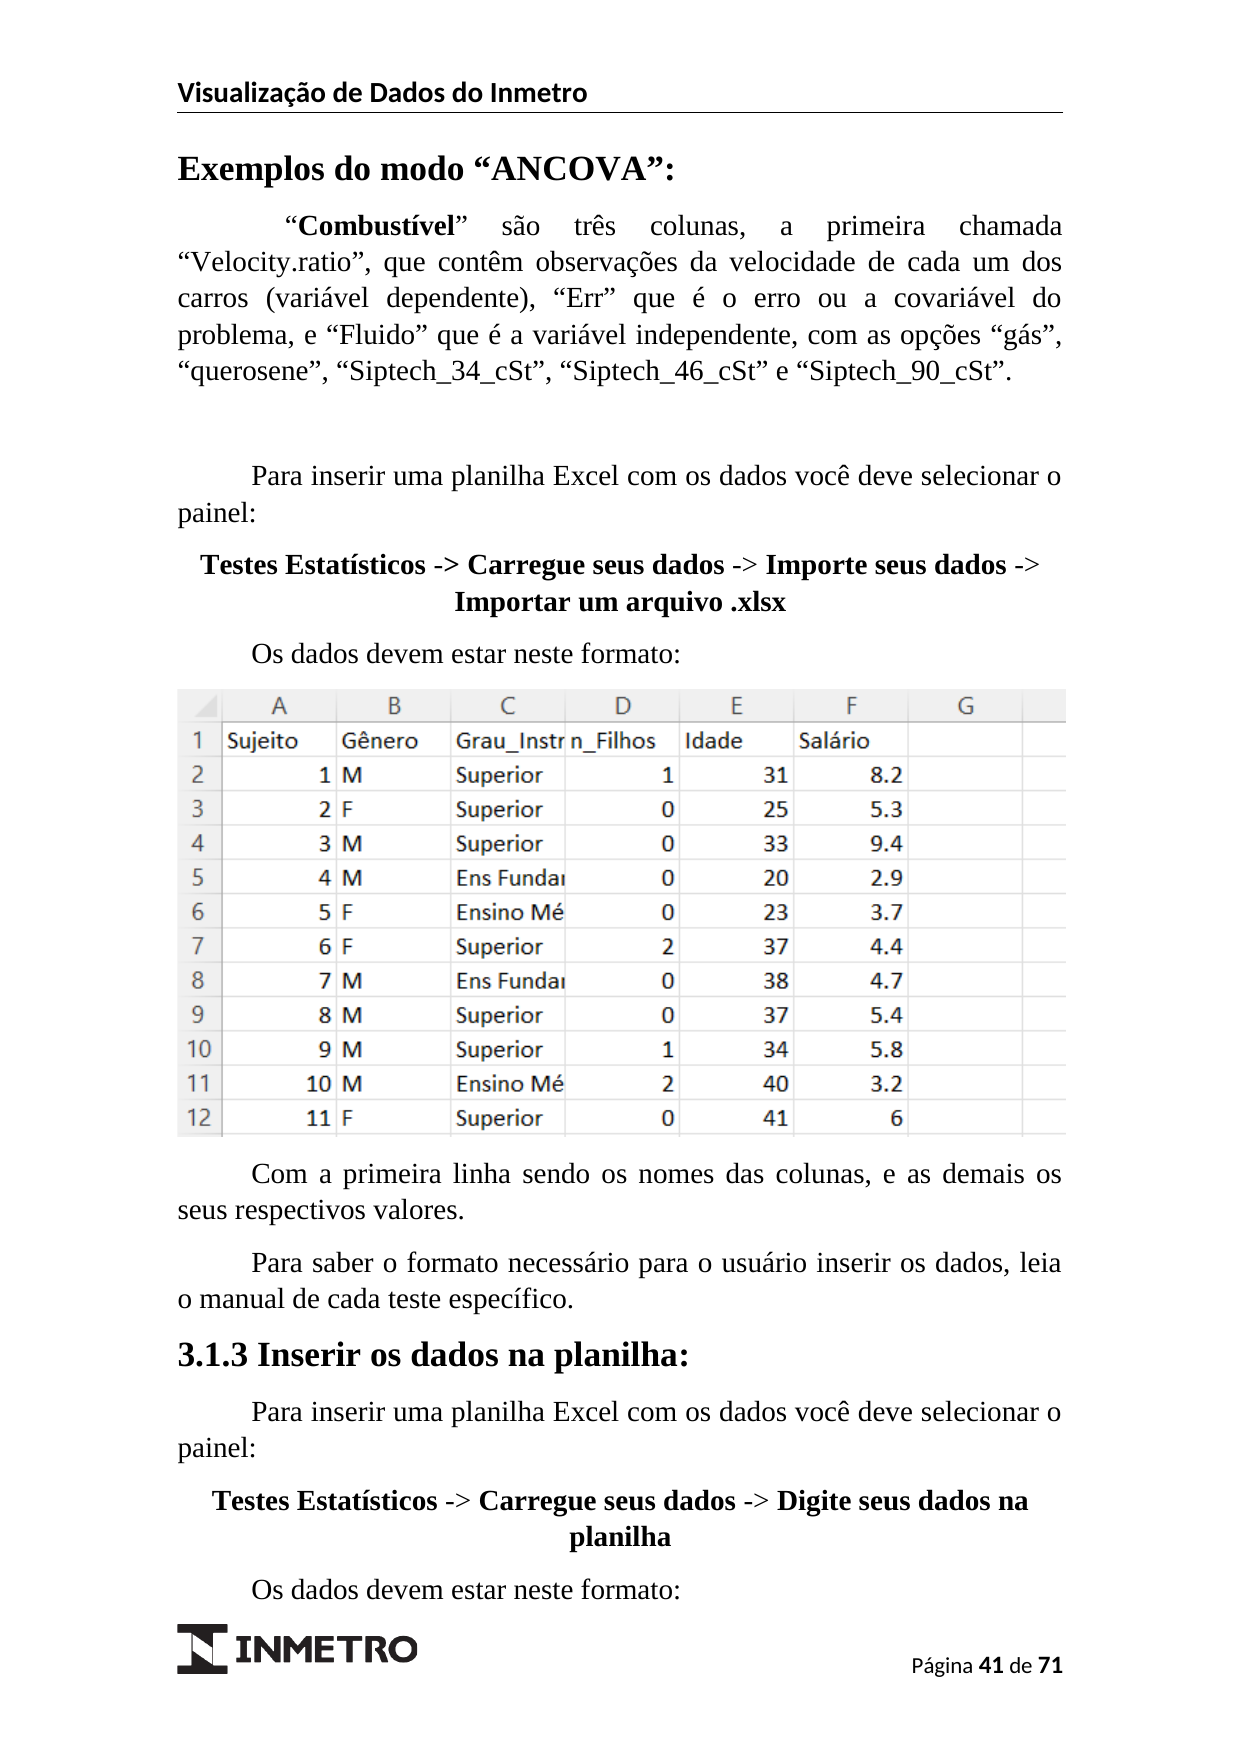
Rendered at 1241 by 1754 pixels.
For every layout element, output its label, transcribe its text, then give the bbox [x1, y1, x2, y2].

text “Combustível” são três colunas, a primeira chamada “Velocity.ratio”, que contêm observações da velocidade de cada um dos carros (variável dependente), “Err” que é o erro ou a covariável do problema, e “Fluido” que é a variável independente, com as opções “gás”, “querosene”, “Siptech_34_cSt”, “Siptech_46_cSt” e “Siptech_90_cSt”. [177, 208, 1063, 386]
text Com a primeira linha sendo os nomes das colunas, e as demais os seus respectivos valores. [177, 1156, 1063, 1225]
text Testes Estatísticos -> Carregue seus dados -> Digite seus dados na planilha [177, 1483, 1063, 1553]
text Testes Estatísticos -> Carregue seus dados -> Importe seus dados -> Importar um arquivo .xlsx [177, 547, 1063, 617]
text Para inserir uma planilha Excel com os dados você deve selecionar o painel: [177, 458, 1063, 528]
picture [177, 1624, 418, 1674]
text Para inserir uma planilha Excel com os dados você deve selecionar o painel: [177, 1394, 1063, 1464]
text Para saber o formato necessário para o usuário inserir os dados, leia o manual de cada teste específico. [177, 1245, 1063, 1314]
text Os dados devem estar neste formato: [177, 636, 1063, 670]
picture [177, 689, 1066, 1137]
text Os dados devem estar neste formato: [177, 1572, 1063, 1606]
text 3.1.3 Inserir os dados na planilha: [177, 1334, 1063, 1374]
text Exemplos do modo “ANCOVA”: [177, 148, 1063, 188]
